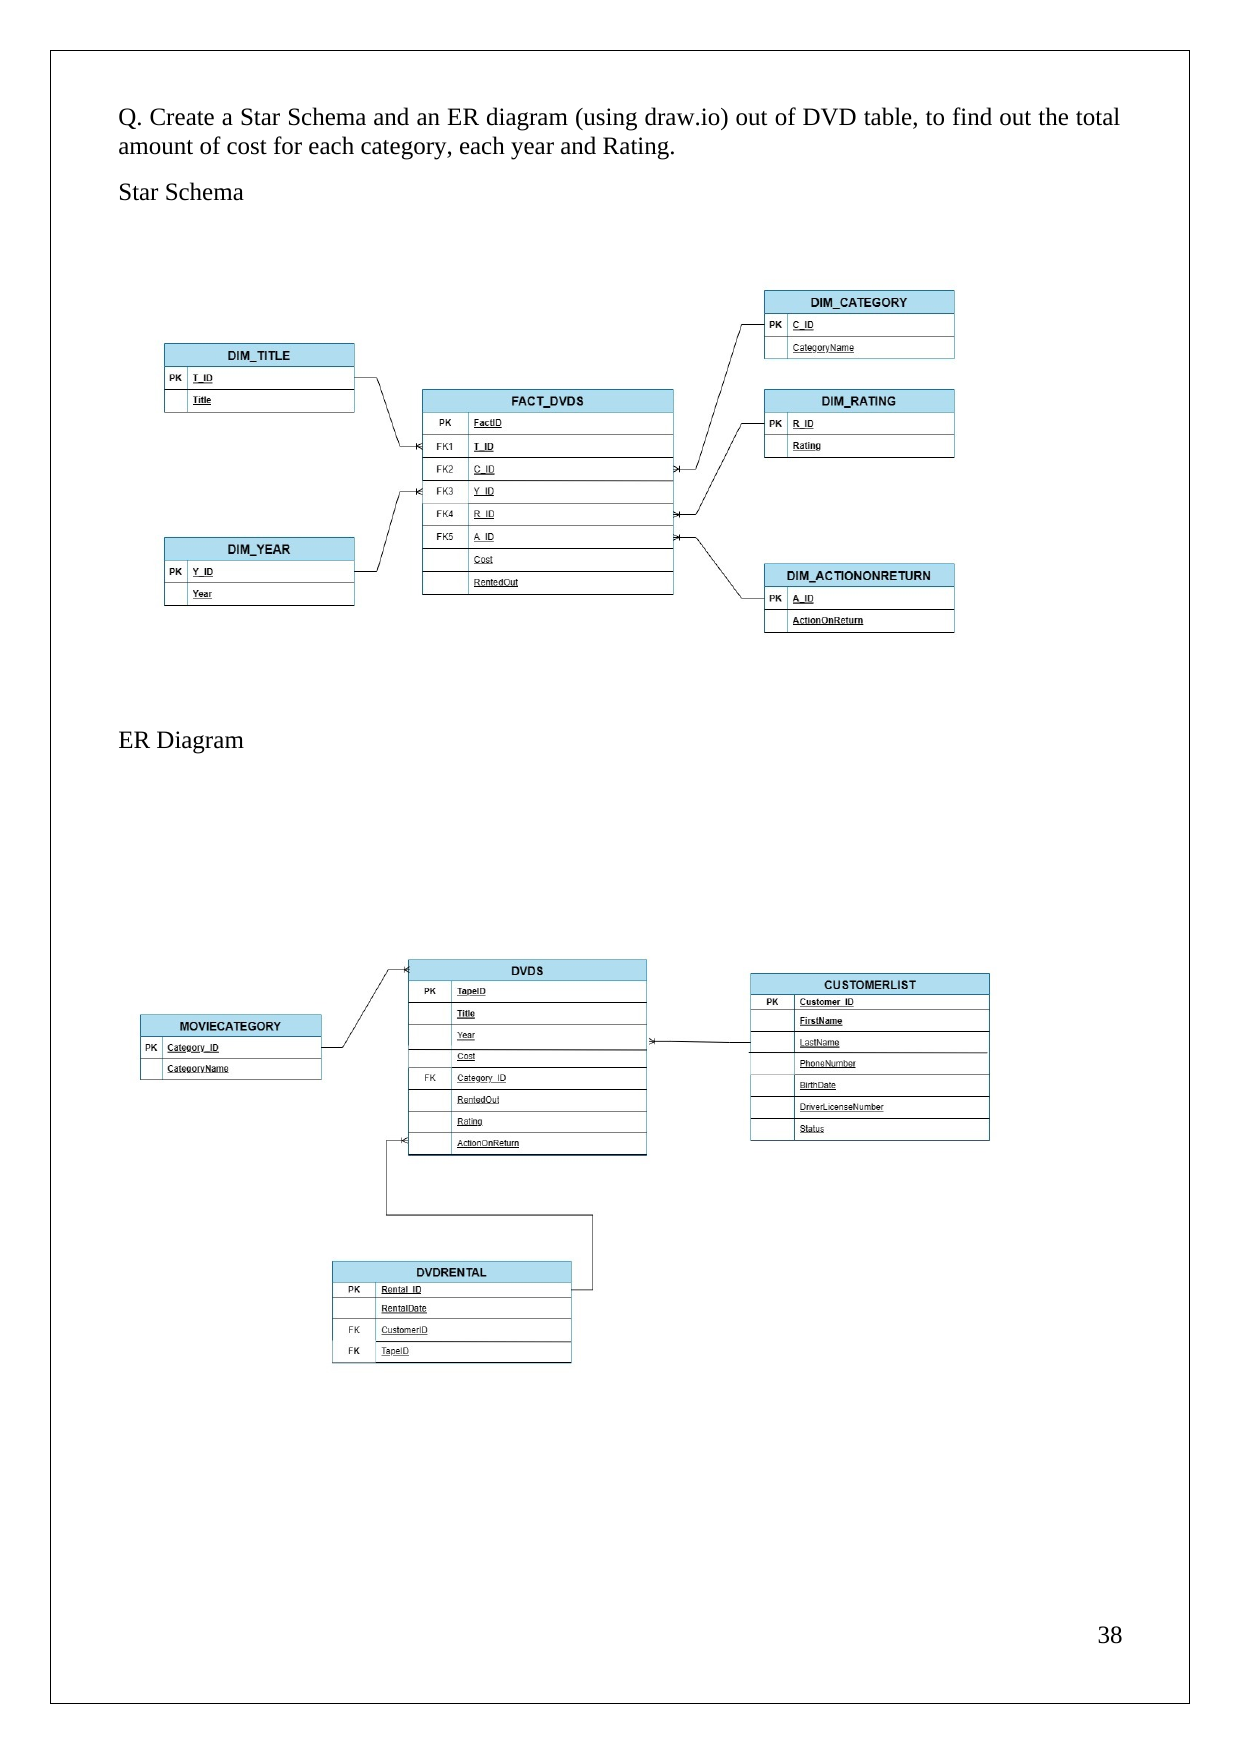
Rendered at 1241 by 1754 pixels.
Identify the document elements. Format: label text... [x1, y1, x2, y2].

picture [118, 771, 1014, 1403]
text ER Diagram [118, 726, 1122, 754]
text Star Schema [118, 177, 1122, 205]
picture [118, 267, 1059, 709]
text Q. Create a Star Schema and an ER diagram (using draw.io) out of DVD table, to find out the total amount of cost for each category, each year and Rating. [118, 102, 1122, 160]
